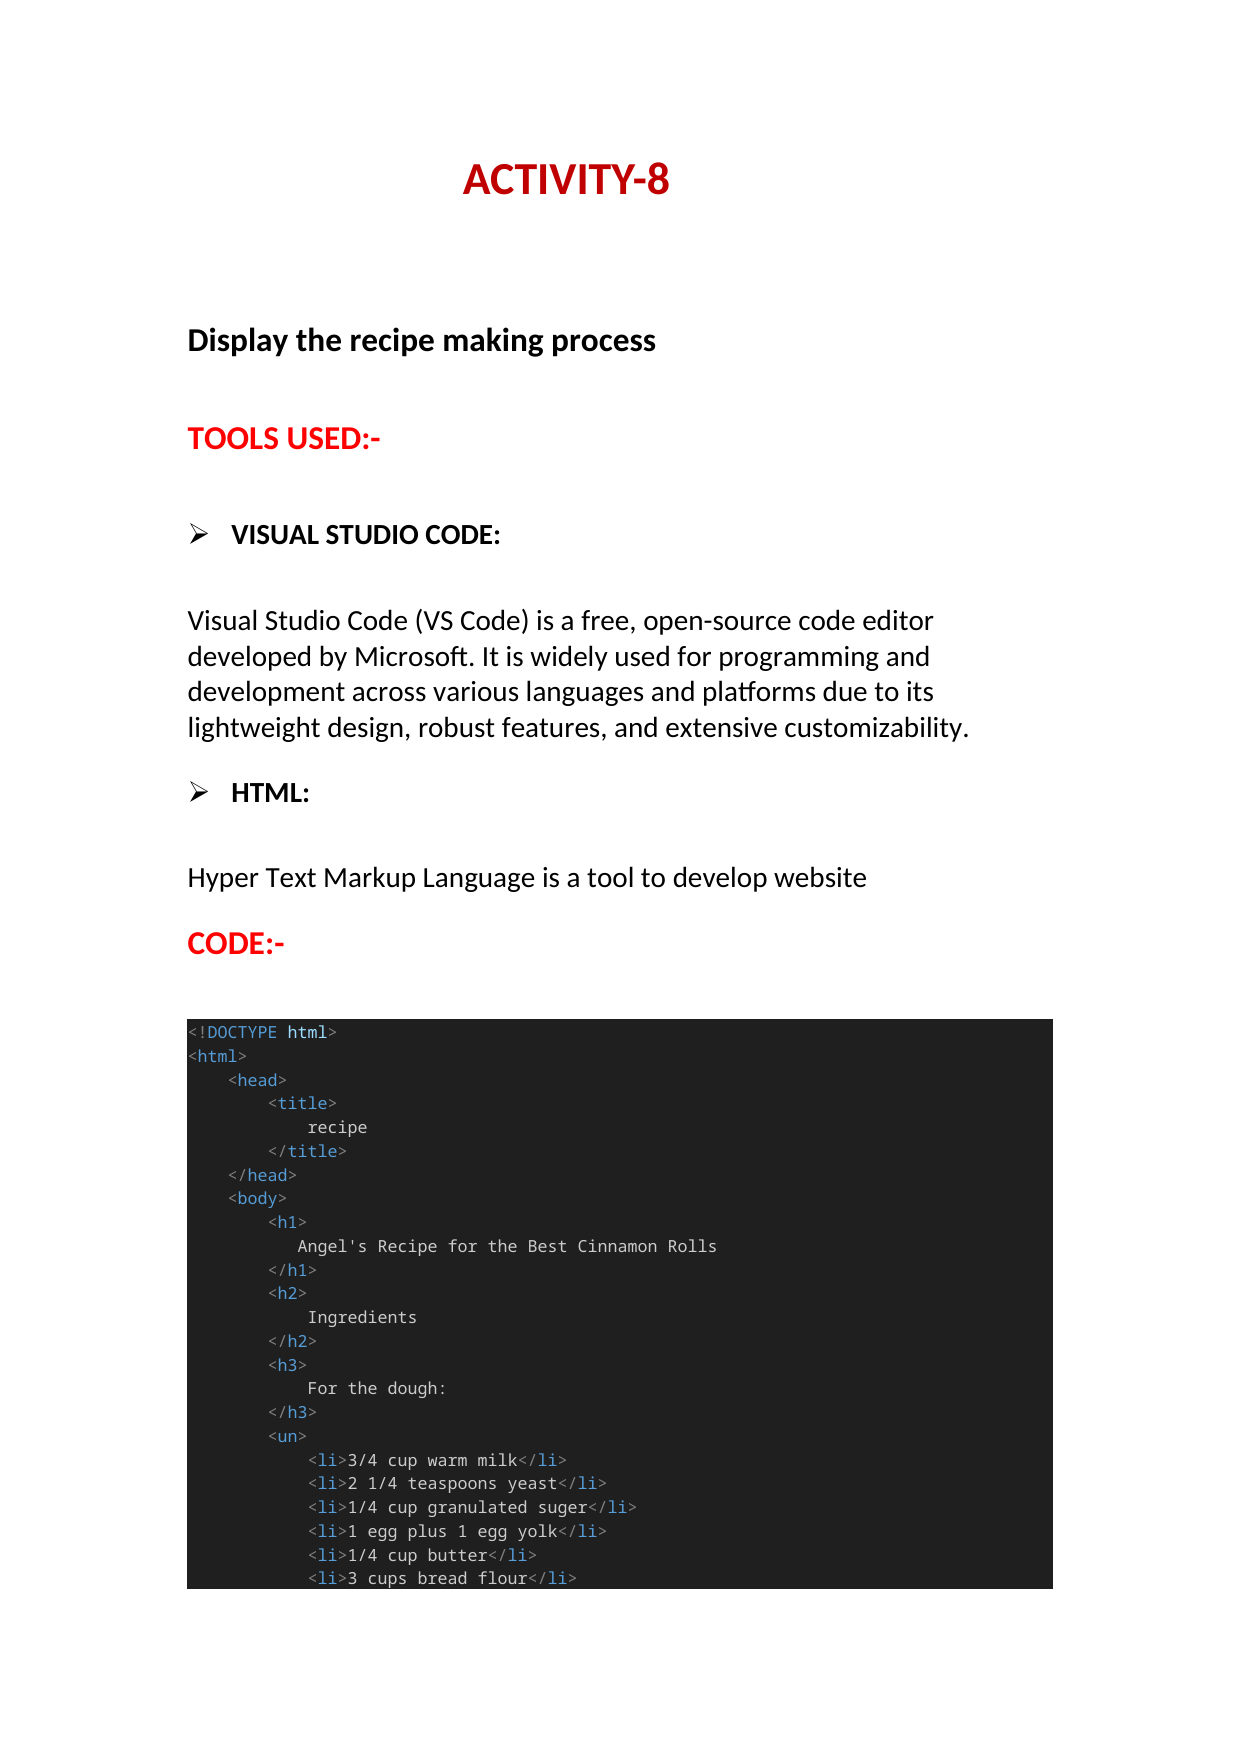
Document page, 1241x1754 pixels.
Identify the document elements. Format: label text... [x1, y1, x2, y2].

text </h1> [187, 1257, 1053, 1281]
text </h2> [187, 1328, 1053, 1352]
text <li>3/4 cup warm milk</li> [187, 1447, 1053, 1471]
text <li>2 1/4 teaspoons yeast</li> [187, 1471, 1053, 1494]
text Ingredients [187, 1304, 1053, 1328]
text <html> [187, 1043, 1053, 1067]
text <head> [187, 1067, 1053, 1091]
list Hyper Text Markup Language is a tool to develop website [187, 859, 1053, 895]
subtitle HTML: [187, 774, 1053, 809]
subtitle Display the recipe making process [187, 319, 1053, 360]
text <!DOCTYPE html> [187, 1019, 1053, 1043]
text </title> [187, 1138, 1053, 1162]
text <title> [187, 1091, 1053, 1114]
subtitle VISUAL STUDIO CODE: [187, 516, 1053, 552]
text <body> [187, 1186, 1053, 1209]
text Angel's Recipe for the Best Cinnamon Rolls [187, 1233, 1053, 1257]
text recipe [187, 1114, 1053, 1138]
subtitle ACTIVITY-8 [187, 150, 1053, 206]
text <li>1 egg plus 1 egg yolk</li> [187, 1518, 1053, 1542]
text <li>3 cups bread flour</li> [187, 1566, 1053, 1589]
subtitle CODE:- [187, 922, 1053, 963]
text <h2> [187, 1281, 1053, 1304]
text <li>1/4 cup granulated suger</li> [187, 1494, 1053, 1518]
text <li>1/4 cup butter</li> [187, 1542, 1053, 1566]
text <h1> [187, 1209, 1053, 1233]
text </h3> [187, 1399, 1053, 1423]
text <h3> [187, 1352, 1053, 1376]
text <un> [187, 1423, 1053, 1447]
text Visual Studio Code (VS Code) is a free, open-source code editor developed by Microsoft. It is widely used for programming and development across various languages and platforms due to its lightweight design, robust features, and extensive customizability. [187, 602, 1053, 744]
text For the dough: [187, 1376, 1053, 1399]
text </head> [187, 1162, 1053, 1186]
subtitle TOOLS USED:- [187, 417, 1053, 457]
